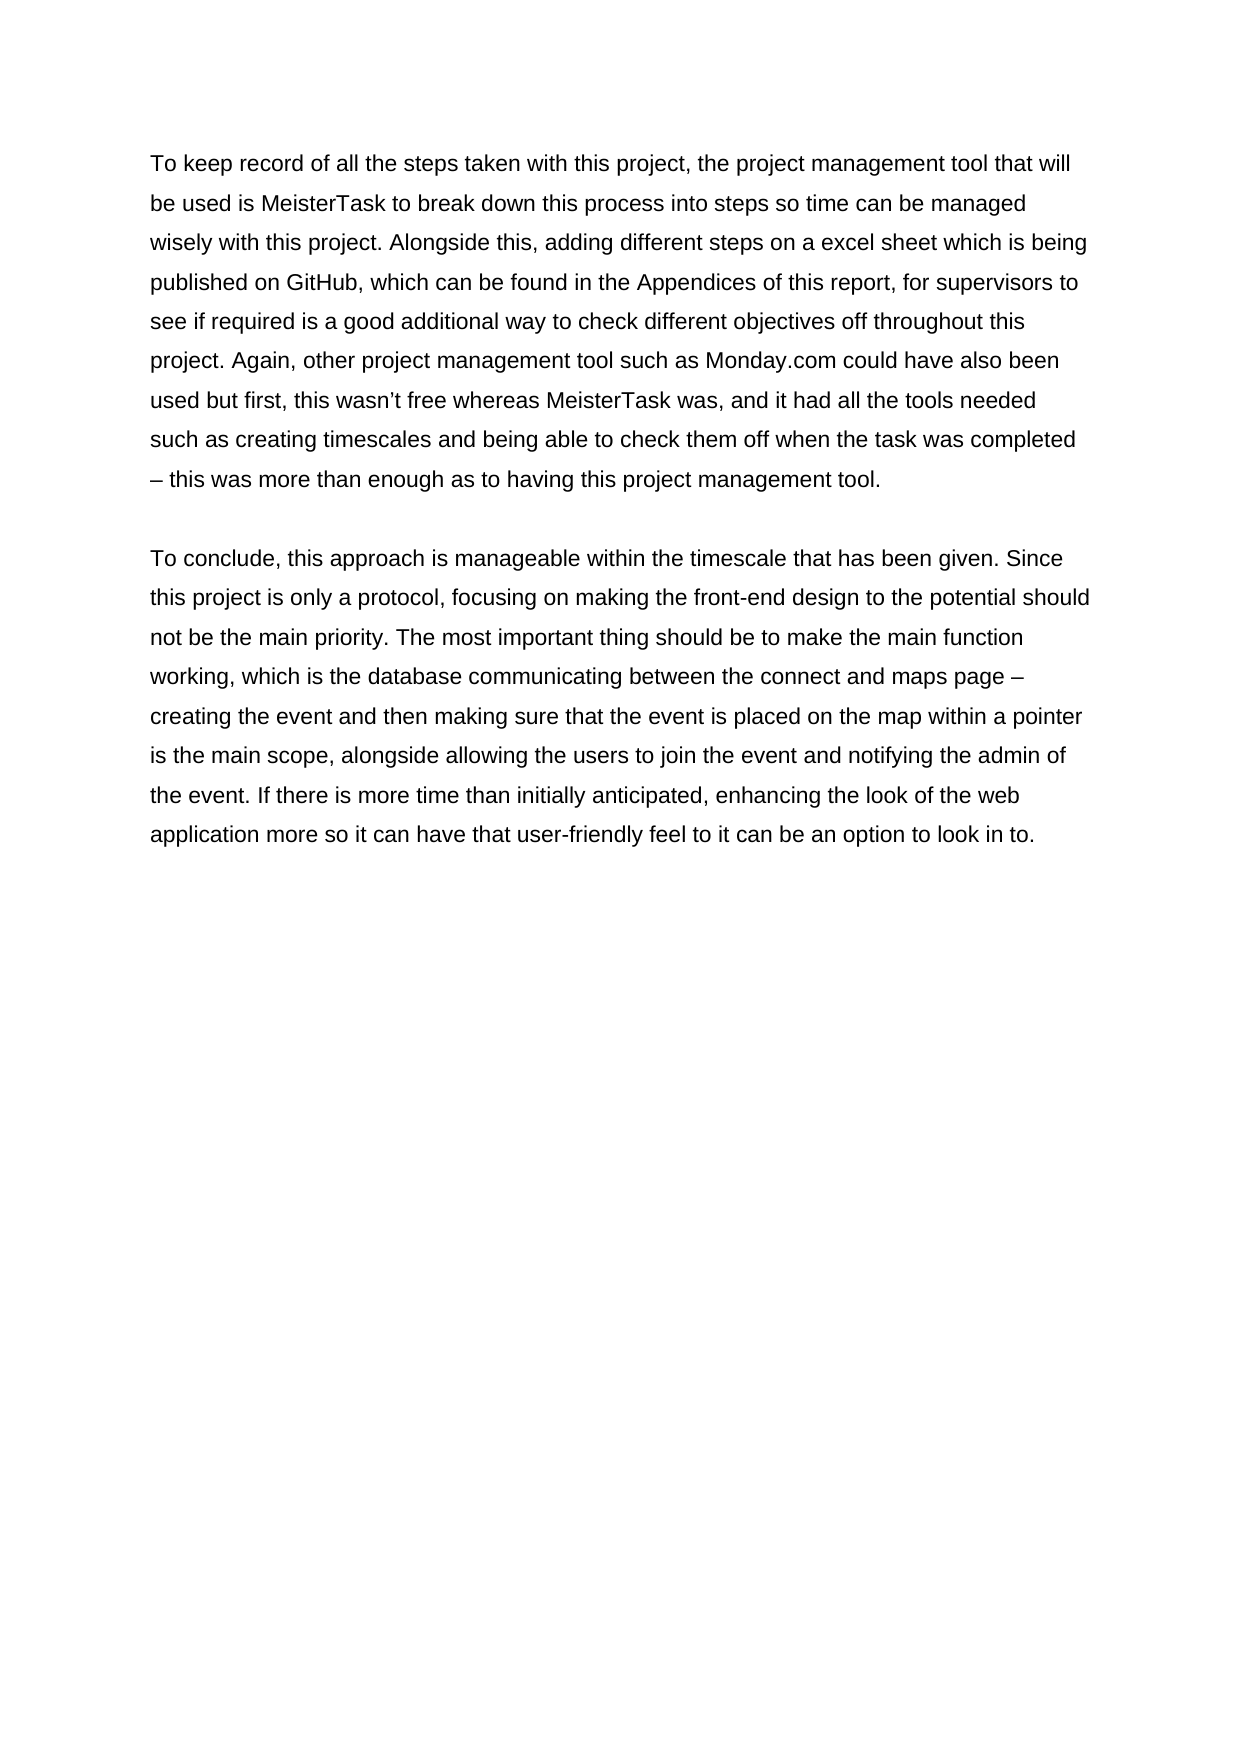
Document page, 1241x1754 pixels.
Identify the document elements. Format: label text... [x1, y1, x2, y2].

text To conclude, this approach is manageable within the timescale that has been given. Since this project is only a protocol, focusing on making the front-end design to the potential should not be the main priority. The most important thing should be to make the main function working, which is the database communicating between the connect and maps page – creating the event and then making sure that the event is placed on the map within a pointer is the main scope, alongside allowing the users to join the event and notifying the admin of the event. If there is more time than initially anticipated, enhancing the look of the web application more so it can have that user-friendly feel to it can be an option to look in to. [150, 545, 1090, 891]
text To keep record of all the steps taken with this project, the project management tool that will be used is MeisterTask to break down this process into steps so time can be managed wisely with this project. Alongside this, adding different steps on a excel sheet which is being published on GitHub, which can be found in the Appendices of this report, for supervisors to see if required is a good additional way to check different objectives off throughout this project. Again, other project management tool such as Monday.com could have also been used but first, this wasn’t free whereas MeisterTask was, and it had all the tools needed such as creating timescales and being able to check them off when the task was completed – this was more than enough as to having this project management tool. [150, 150, 1090, 492]
